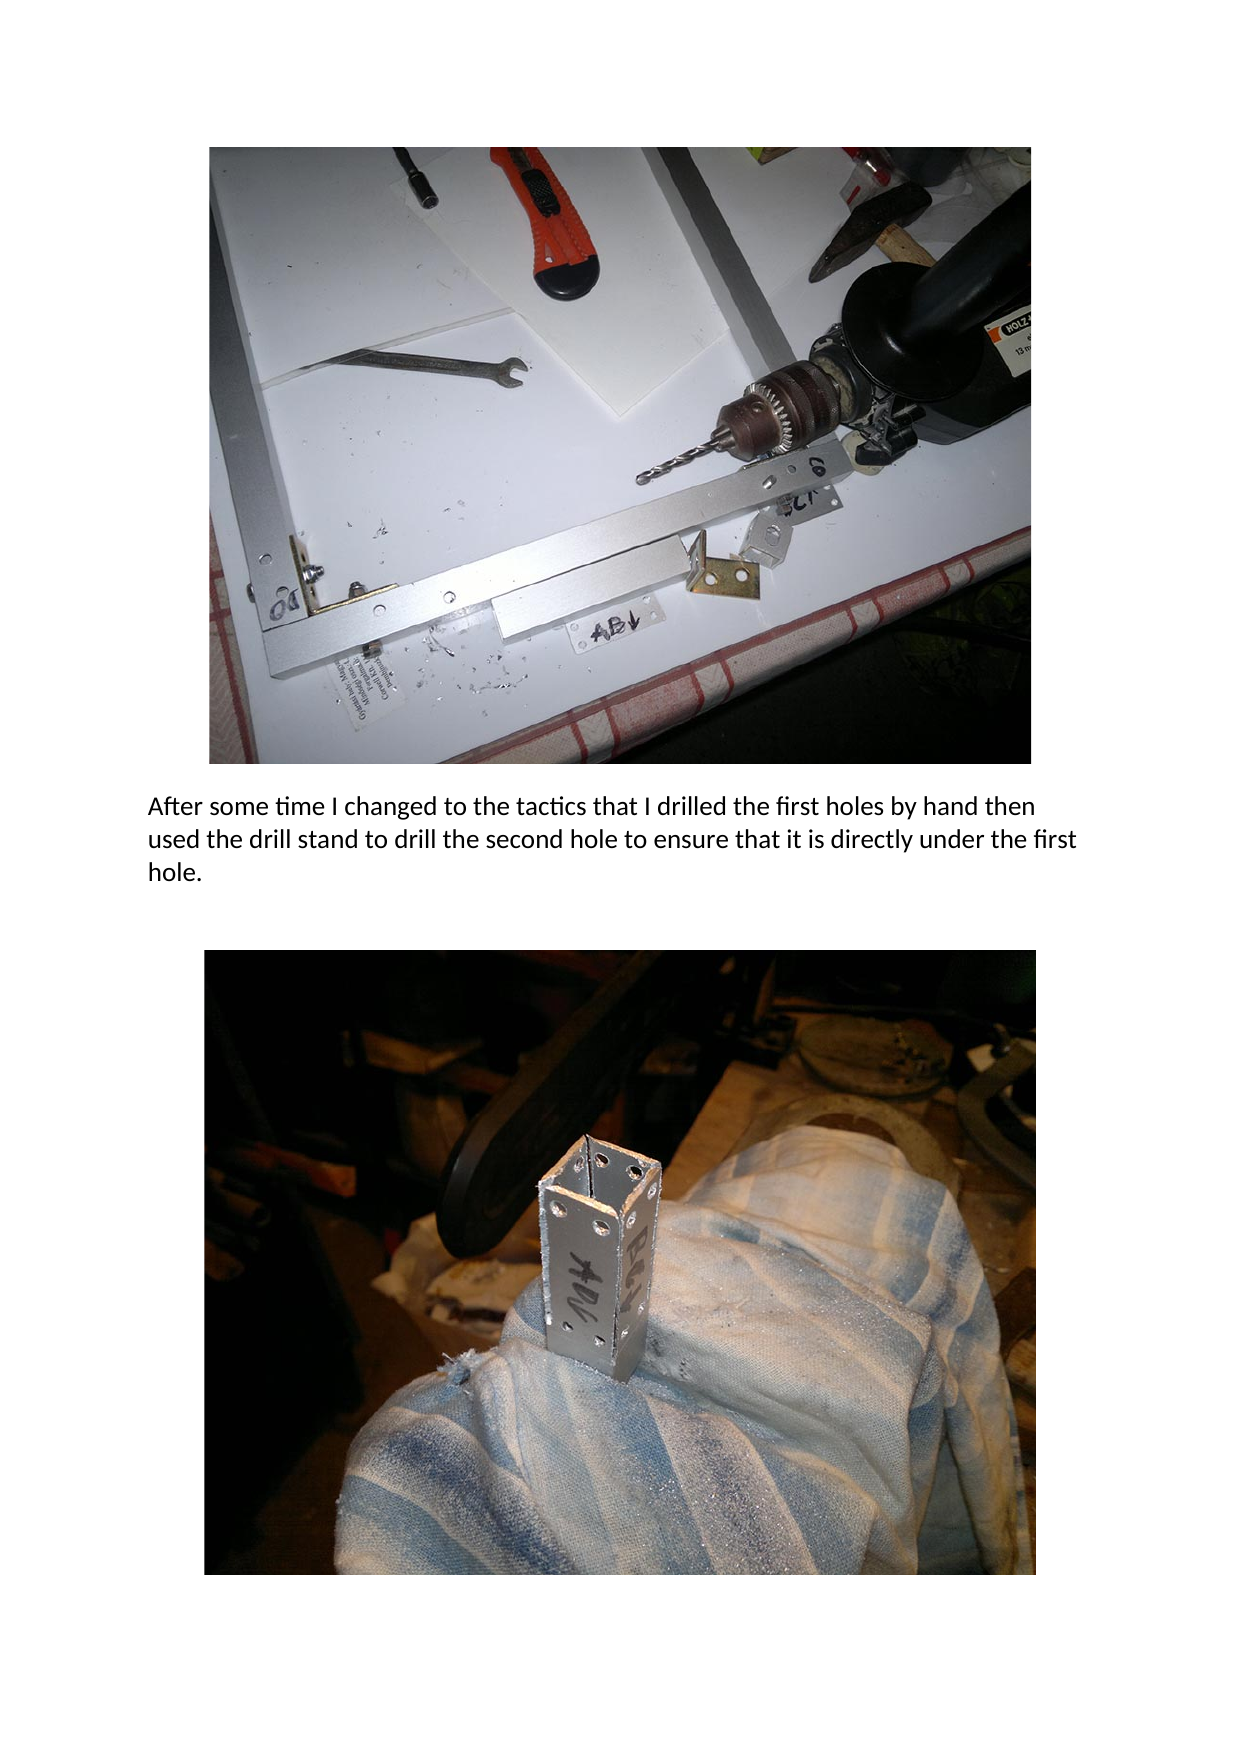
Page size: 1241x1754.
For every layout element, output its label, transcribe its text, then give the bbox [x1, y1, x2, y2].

text After some time I changed to the tactics that I drilled the first holes by hand then used the drill stand to drill the second hole to ensure that it is directly under the first hole. [148, 789, 1093, 888]
picture [209, 147, 1032, 764]
picture [204, 950, 1036, 1575]
